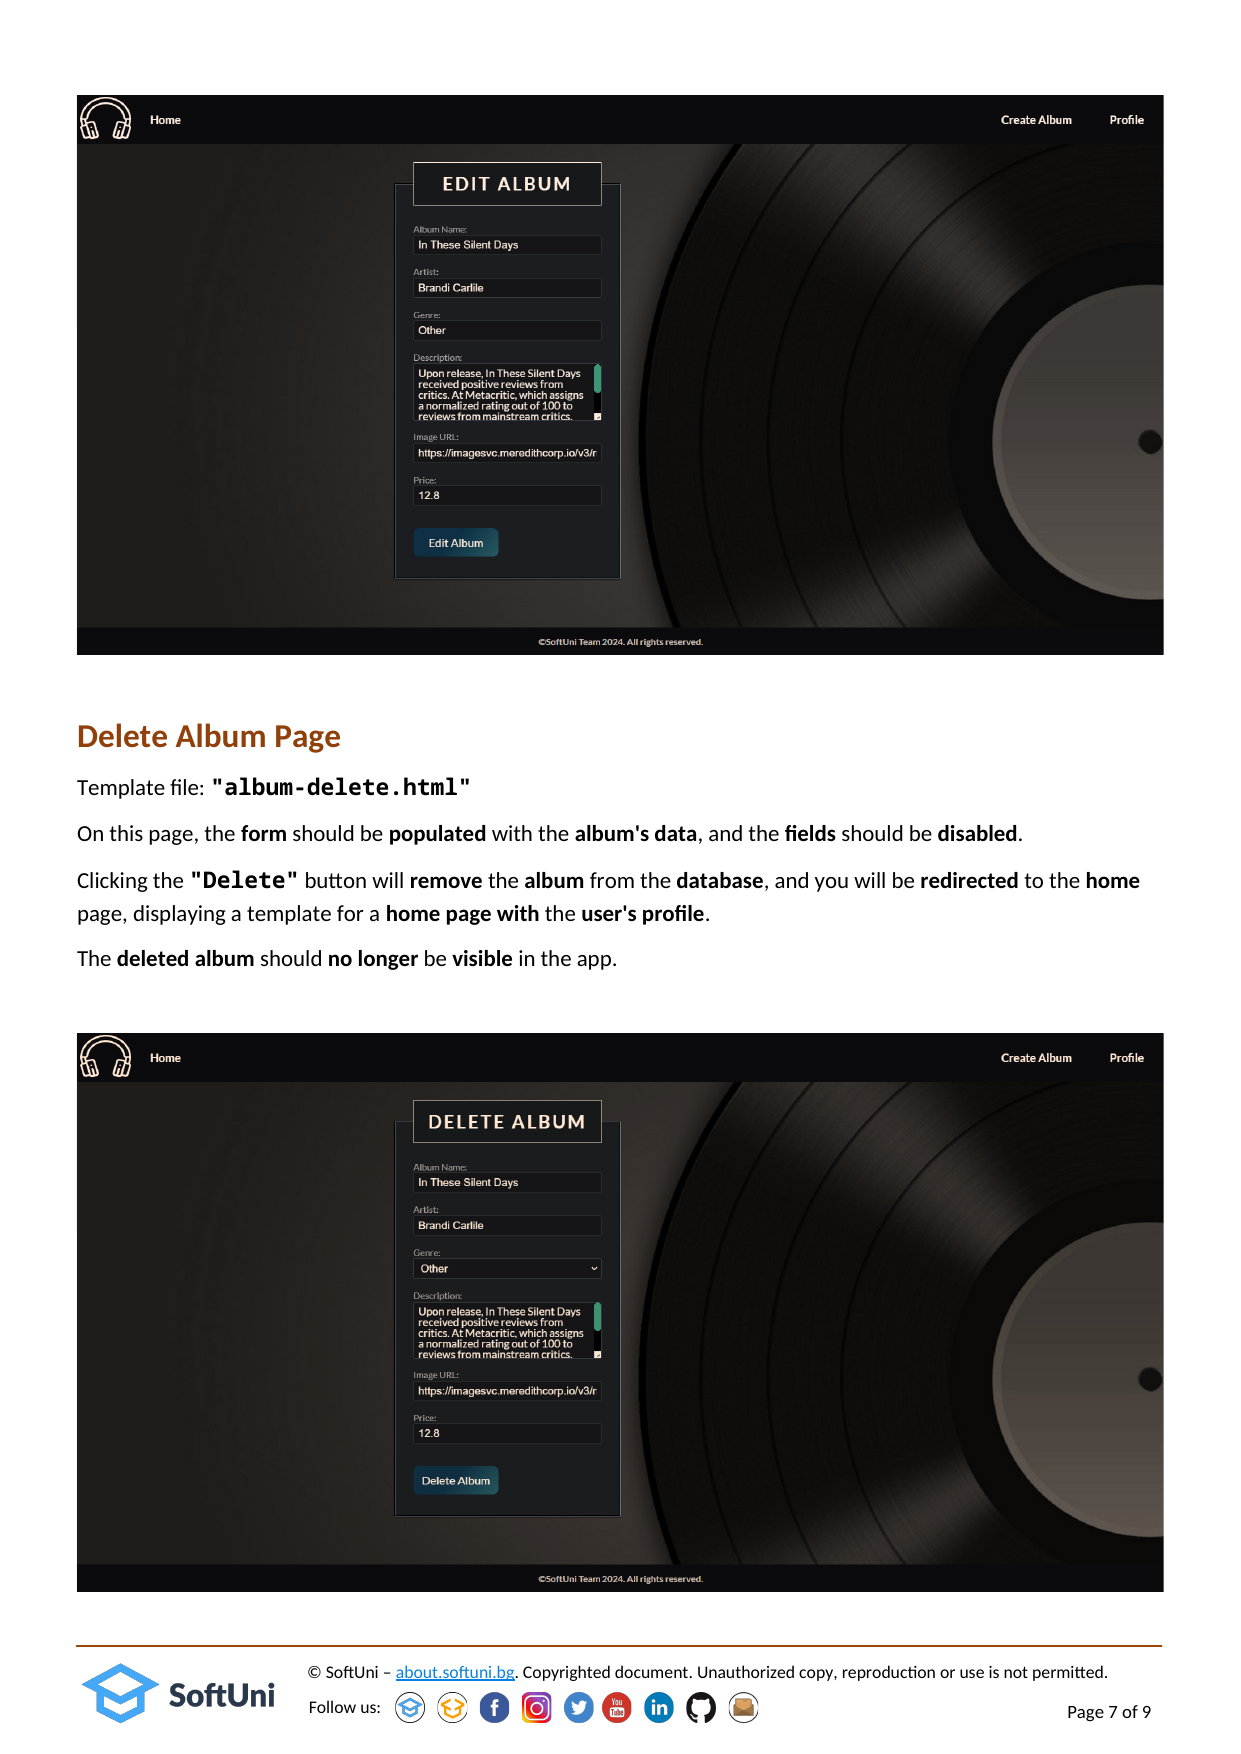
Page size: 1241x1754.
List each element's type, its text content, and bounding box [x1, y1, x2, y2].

text On this page, the form should be populated with the album's data, and the fields should be disabled. [77, 819, 1163, 847]
picture [658, 1705, 667, 1714]
picture [522, 1692, 552, 1723]
picture [644, 1692, 653, 1701]
subtitle Delete Album Page [77, 716, 1163, 756]
text Clicking the "Delete" button will remove the album from the database, and you will be redirected to the home page, displaying a template for a home page with the user's profile. [77, 864, 1163, 927]
picture [76, 95, 1164, 655]
picture [665, 1714, 674, 1723]
picture [395, 1692, 425, 1723]
picture [479, 1692, 510, 1723]
picture [75, 1658, 281, 1729]
picture [437, 1692, 468, 1723]
picture [644, 1714, 653, 1723]
text The deleted album should no longer be visible in the app. [77, 944, 1163, 972]
picture [665, 1692, 674, 1701]
picture [76, 1033, 1164, 1592]
picture [564, 1692, 594, 1723]
picture [602, 1692, 632, 1723]
picture [728, 1692, 759, 1723]
text Template file: "album-delete.html" [77, 771, 1163, 802]
picture [686, 1692, 716, 1723]
